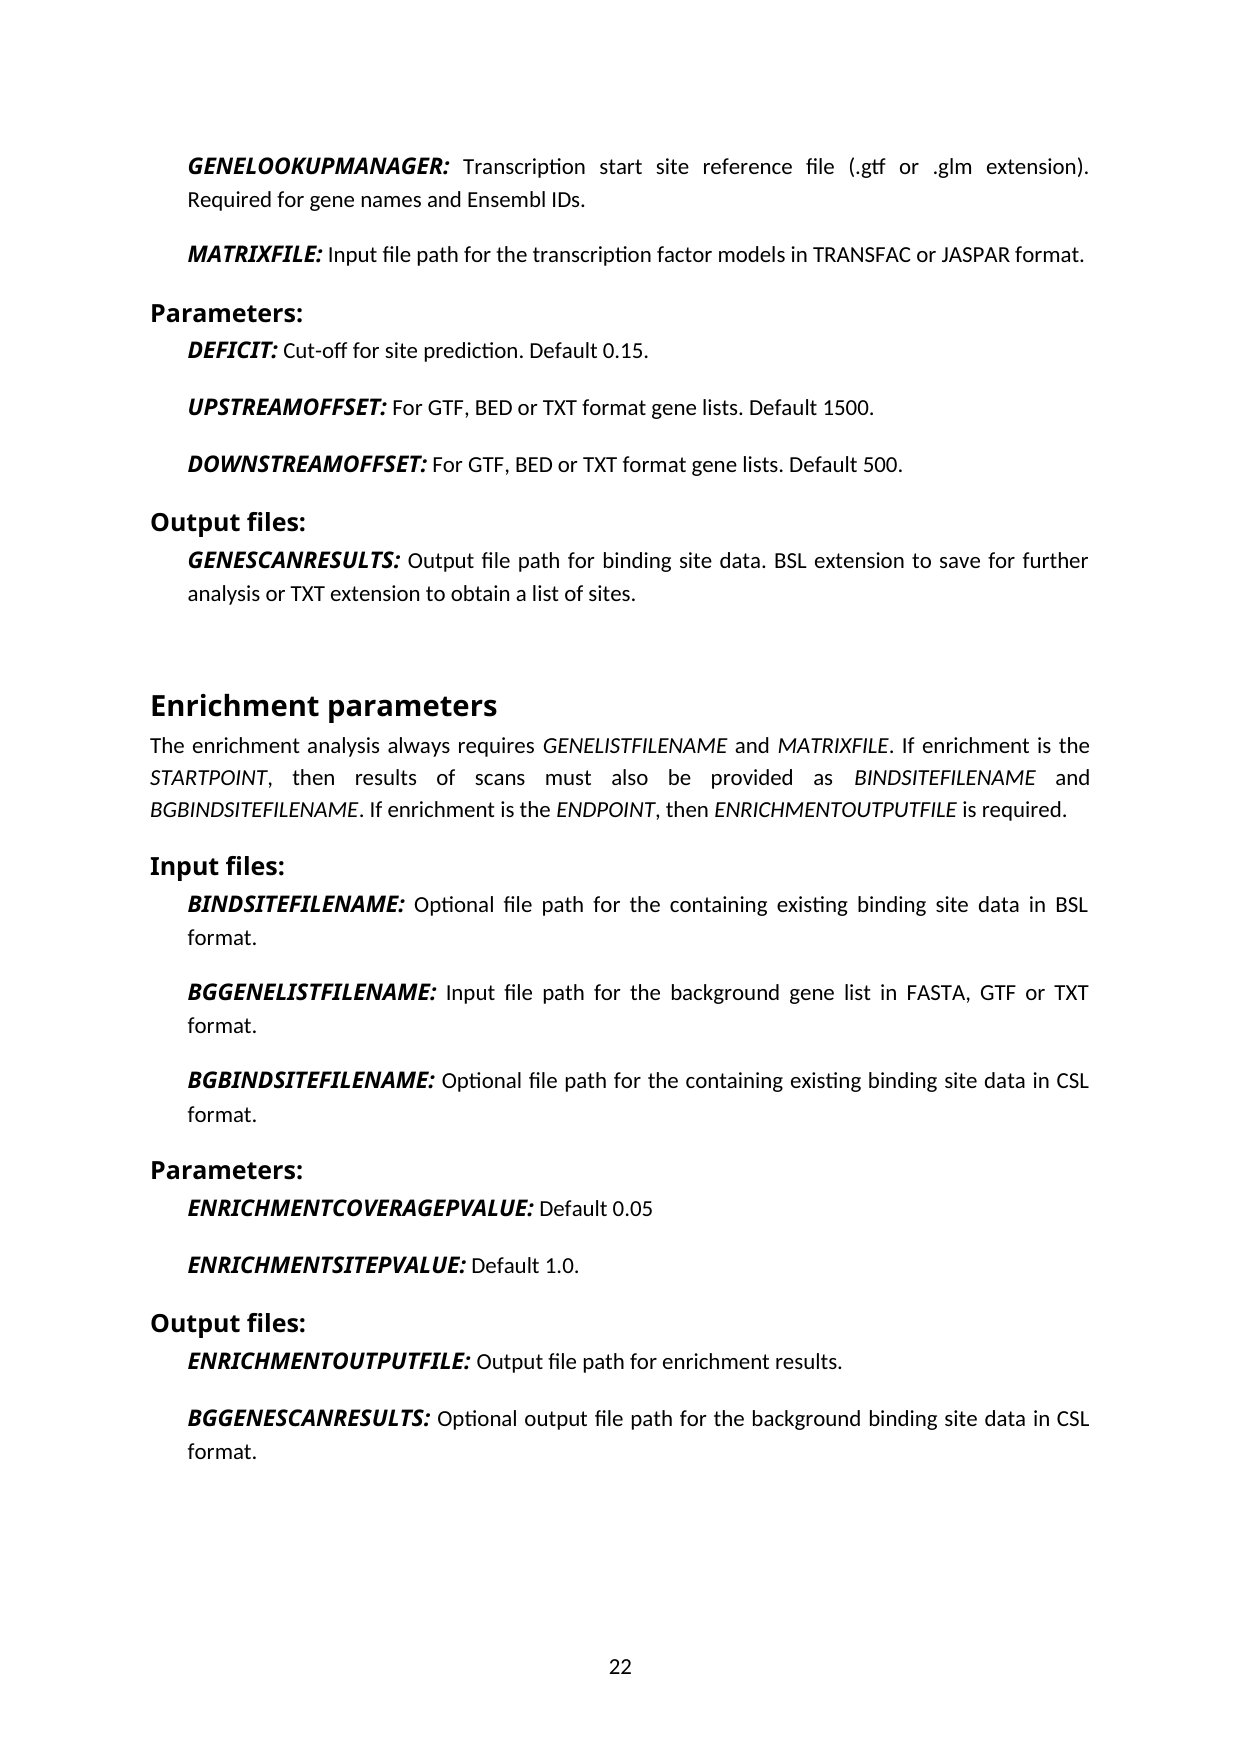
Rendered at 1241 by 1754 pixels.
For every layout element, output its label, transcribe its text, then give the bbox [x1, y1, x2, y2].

subtitle Output files: [150, 505, 1090, 539]
text ENRICHMENTSITEPVALUE: Default 1.0. [187, 1249, 1090, 1280]
text ENRICHMENTCOVERAGEPVALUE: Default 0.05 [187, 1192, 1090, 1223]
text BGBINDSITEFILENAME: Optional file path for the containing existing binding site data in CSL format. [187, 1064, 1090, 1128]
text The enrichment analysis always requires GENELISTFILENAME and MATRIXFILE. If enrichment is the STARTPOINT, then results of scans must also be provided as BINDSITEFILENAME and BGBINDSITEFILENAME. If enrichment is the ENDPOINT, then ENRICHMENTOUTPUTFILE is required. [150, 731, 1090, 823]
subtitle Input files: [150, 848, 1090, 882]
subtitle Enrichment parameters [150, 685, 1090, 725]
text MATRIXFILE: Input file path for the transcription factor models in TRANSFAC or JASPAR format. [187, 238, 1090, 270]
subtitle Output files: [150, 1306, 1090, 1339]
text DEFICIT: Cut-off for site prediction. Default 0.15. [187, 334, 1090, 366]
text BGGENESCANRESULTS: Optional output file path for the background binding site data in CSL format. [187, 1401, 1090, 1465]
text GENELOOKUPMANAGER: Transcription start site reference file (.gtf or .glm extension). Required for gene names and Ensembl IDs. [187, 150, 1090, 213]
text BINDSITEFILENAME: Optional file path for the containing existing binding site data in BSL format. [187, 887, 1090, 951]
subtitle Parameters: [150, 1153, 1090, 1187]
text BGGENELISTFILENAME: Input file path for the background gene list in FASTA, GTF or TXT format. [187, 976, 1090, 1039]
text GENESCANRESULTS: Output file path for binding site data. BSL extension to save for further analysis or TXT extension to obtain a list of sites. [187, 544, 1090, 607]
text DOWNSTREAMOFFSET: For GTF, BED or TXT format gene lists. Default 500. [187, 448, 1090, 479]
text UPSTREAMOFFSET: For GTF, BED or TXT format gene lists. Default 1500. [187, 391, 1090, 422]
subtitle Parameters: [150, 295, 1090, 329]
text ENRICHMENTOUTPUTFILE: Output file path for enrichment results. [187, 1345, 1090, 1376]
